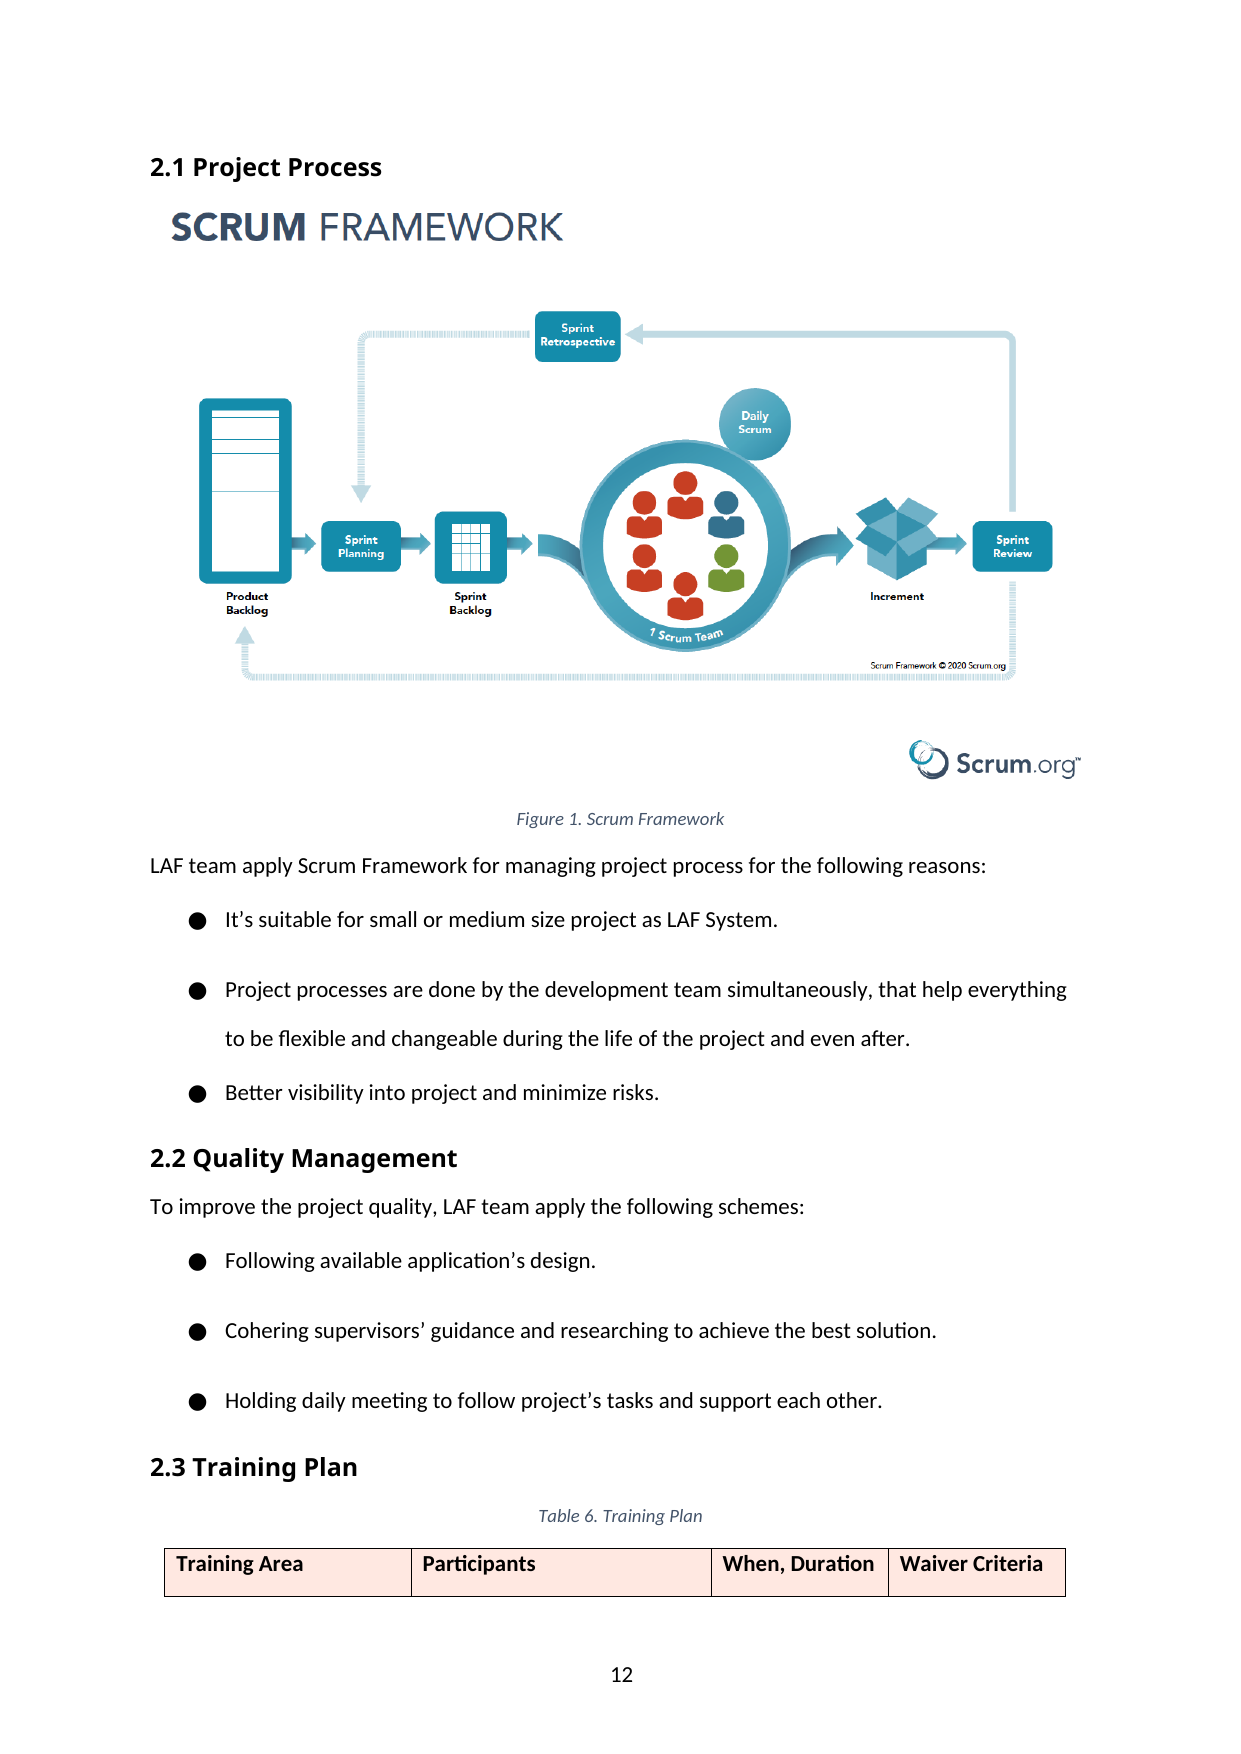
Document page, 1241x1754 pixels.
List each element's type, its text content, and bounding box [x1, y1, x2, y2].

list Project processes are done by the development team simultaneously, that help everything to be flexible and changeable during the life of the project and even after. [187, 963, 1093, 1052]
list Better visibility into project and minimize risks. [187, 1066, 1093, 1113]
text To improve the project quality, LAF team apply the following schemes: [150, 1192, 1093, 1220]
table_header Training Area [165, 1549, 411, 1596]
table_header Waiver Criteria [889, 1549, 1065, 1596]
picture [150, 201, 1093, 789]
table_header When, Duration [712, 1549, 888, 1596]
text LAF team apply Scrum Framework for managing project process for the following reasons: [150, 851, 1093, 879]
subtitle 2.3 Training Plan [150, 1449, 1093, 1483]
list Following available application’s design. [187, 1234, 1093, 1281]
subtitle 2.1 Project Process [150, 150, 1093, 184]
list Cohering supervisors’ guidance and researching to achieve the best solution. [187, 1304, 1093, 1351]
list Holding daily meeting to follow project’s tasks and support each other. [187, 1375, 1093, 1422]
list It’s suitable for small or medium size project as LAF System. [187, 893, 1093, 940]
subtitle 2.2 Quality Management [150, 1141, 1093, 1175]
table_header Participants [412, 1549, 711, 1596]
text Figure 1. Scrum Framework [150, 807, 1093, 830]
text Table 6. Training Plan [150, 1504, 1093, 1527]
